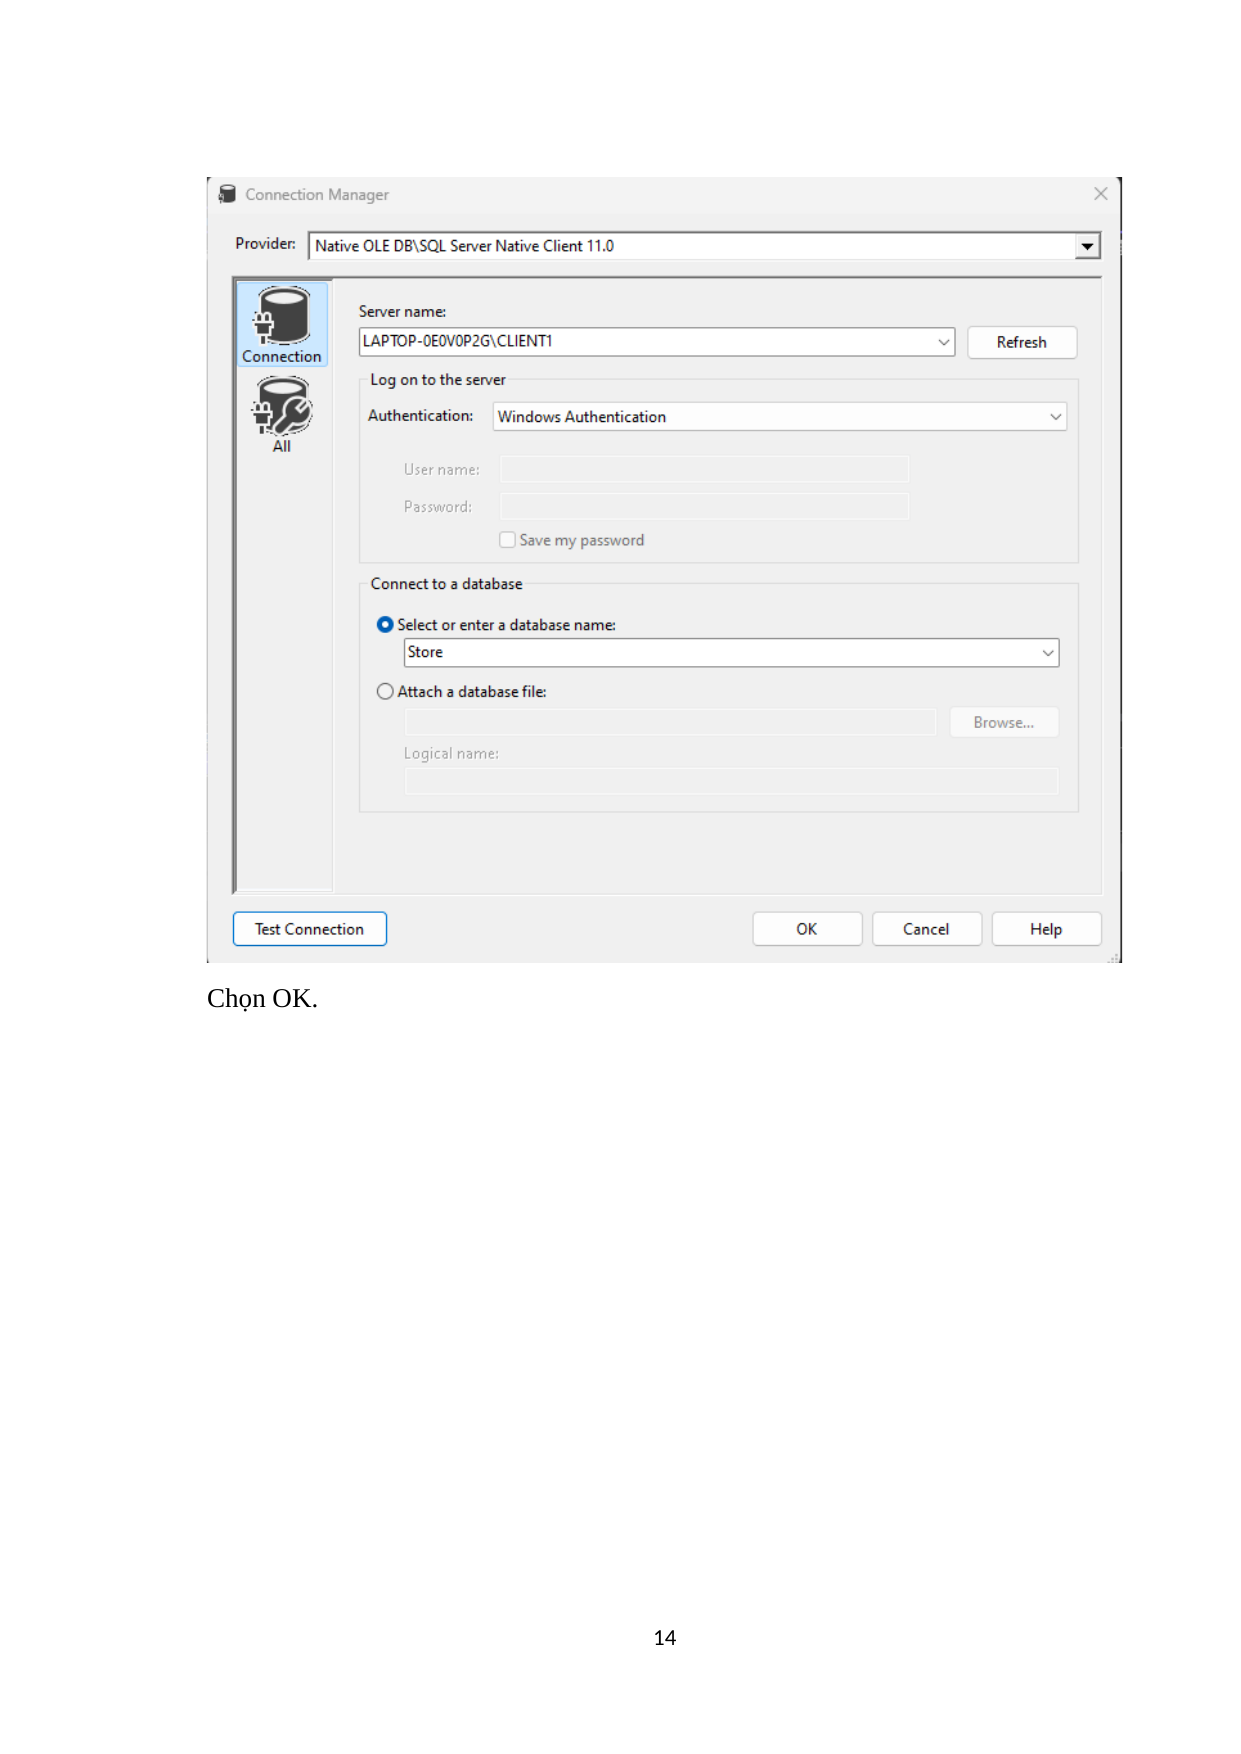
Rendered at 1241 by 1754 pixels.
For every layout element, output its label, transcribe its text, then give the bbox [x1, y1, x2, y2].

text Chọn OK. [207, 982, 1122, 1013]
picture [206, 177, 1123, 963]
